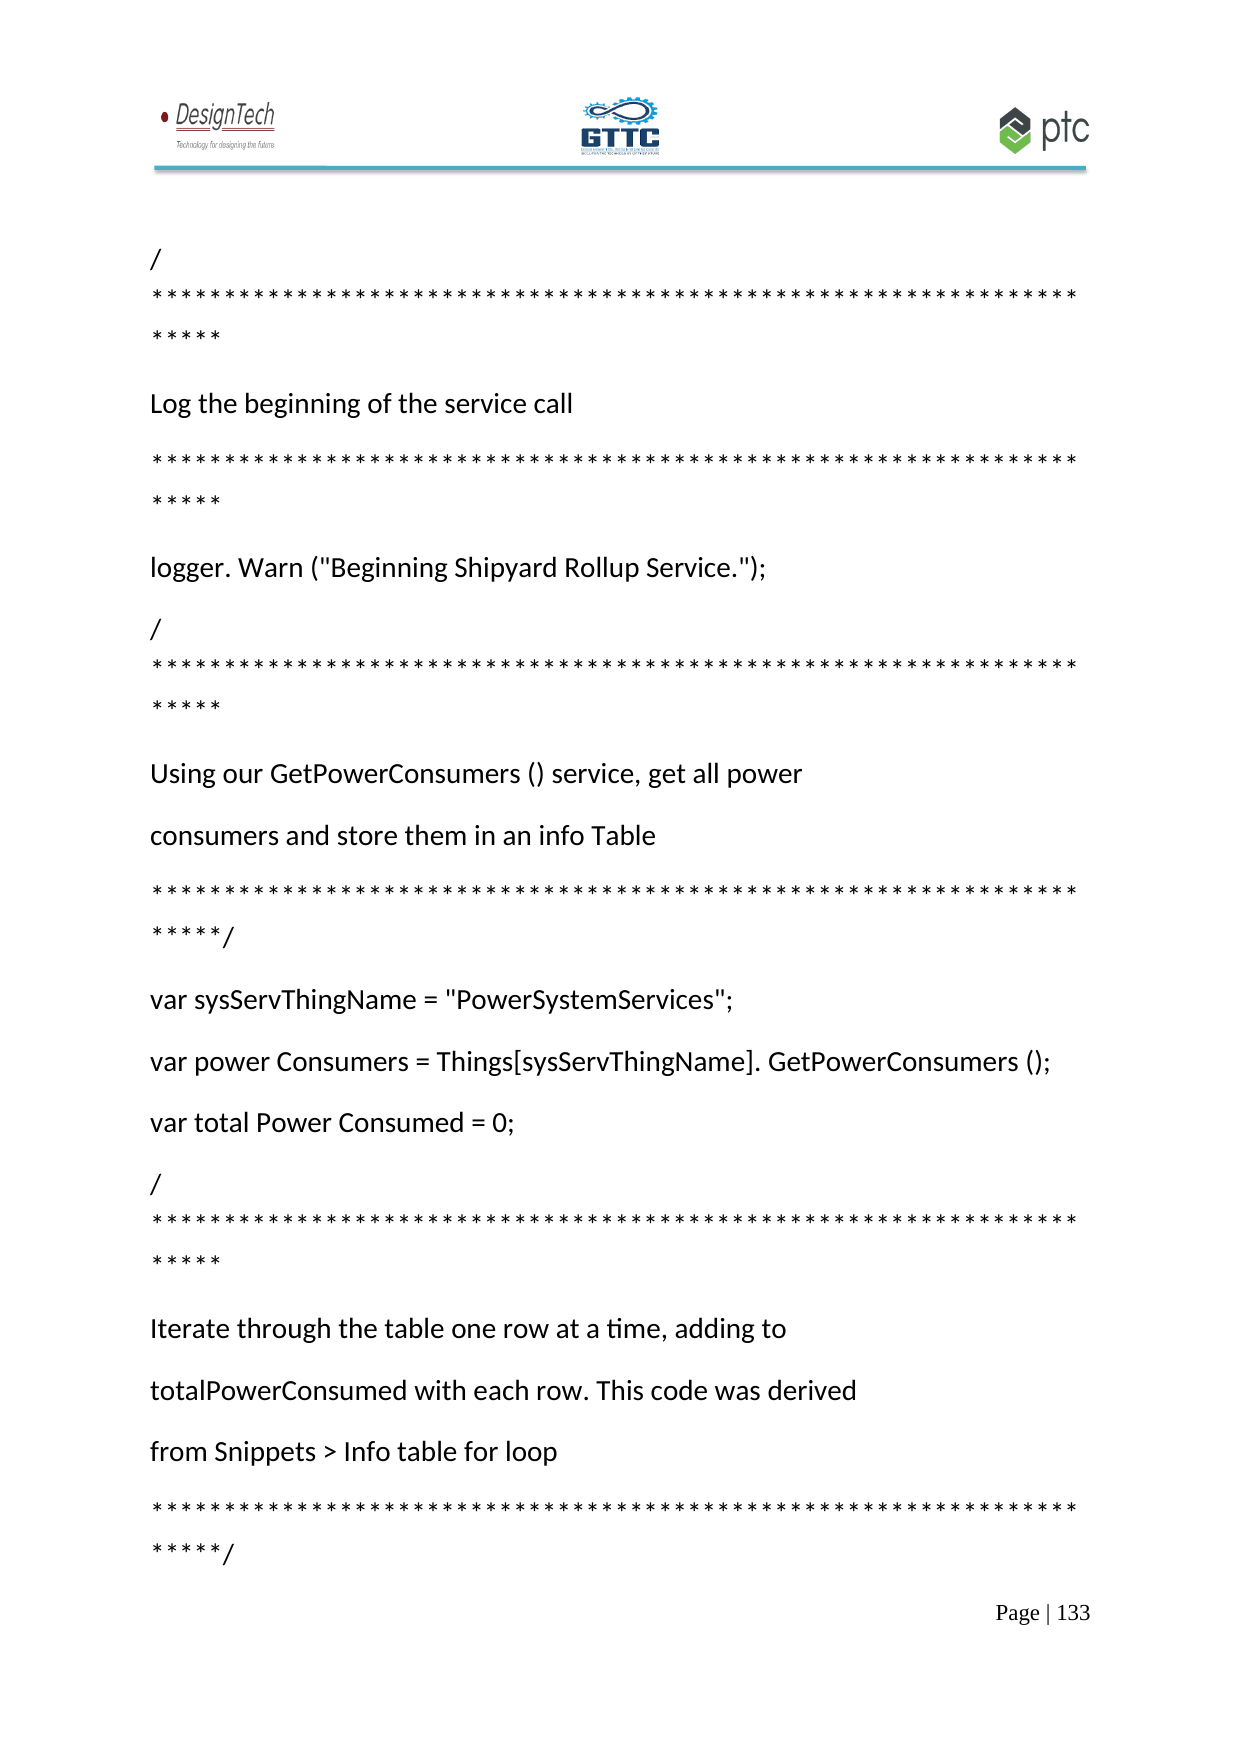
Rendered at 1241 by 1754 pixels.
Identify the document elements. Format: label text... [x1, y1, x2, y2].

text Using our GetPowerConsumers () service, get all power [150, 755, 1090, 790]
text var power Consumers = Things[sysServThingName]. GetPowerConsumers (); [150, 1043, 1090, 1078]
text /********************************************************************* [150, 1166, 1090, 1284]
text totalPowerConsumed with each row. This code was derived [150, 1372, 1090, 1407]
text var sysServThingName = "PowerSystemServices"; [150, 981, 1090, 1017]
text consumers and store them in an info Table [150, 817, 1090, 852]
text /********************************************************************* [150, 241, 1090, 359]
text *********************************************************************/ [150, 1495, 1090, 1572]
text *********************************************************************/ [150, 878, 1090, 955]
text /********************************************************************* [150, 611, 1090, 729]
text from Snippets > Info table for loop [150, 1433, 1090, 1469]
picture [150, 86, 1091, 177]
text Log the beginning of the service call [150, 385, 1090, 421]
text Iterate through the table one row at a time, adding to [150, 1310, 1090, 1346]
text var total Power Consumed = 0; [150, 1104, 1090, 1140]
text logger. Warn ("Beginning Shipyard Rollup Service."); [150, 549, 1090, 585]
text ********************************************************************* [150, 447, 1090, 523]
